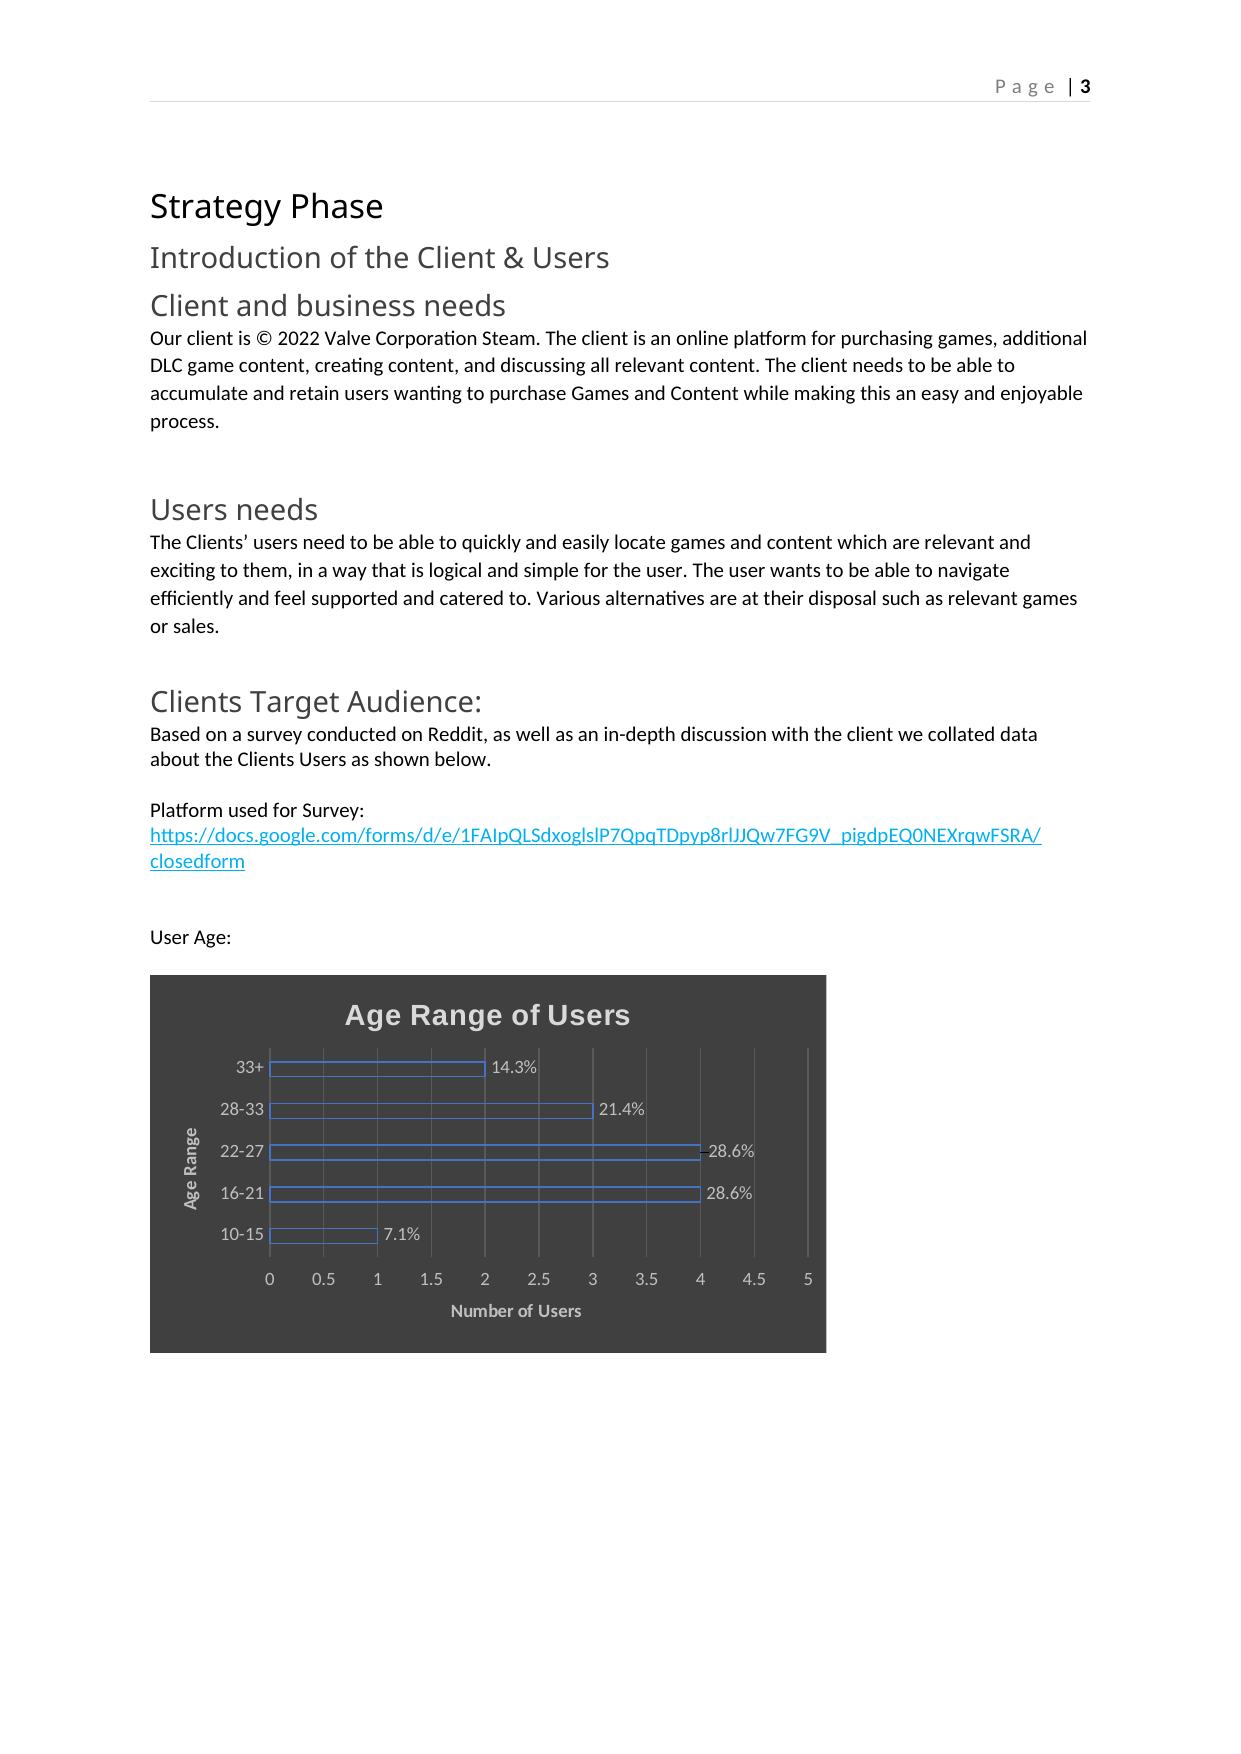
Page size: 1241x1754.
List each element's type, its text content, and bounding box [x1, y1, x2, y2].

subtitle Users needs [150, 489, 1090, 529]
text Our client is © 2022 Valve Corporation Steam. The client is an online platform for purchasing games, additional DLC game content, creating content, and discussing all relevant content. The client needs to be able to accumulate and retain users wanting to purchase Games and Content while making this an easy and enjoyable process. [150, 325, 1090, 434]
subtitle Introduction of the Client & Users [150, 237, 1090, 277]
subtitle Client and business needs [150, 285, 1090, 325]
text The Clients’ users need to be able to quickly and easily locate games and content which are relevant and exciting to them, in a way that is logical and simple for the user. The user wants to be able to navigate efficiently and feel supported and catered to. Various alternatives are at their disposal such as relevant games or sales. [150, 529, 1090, 666]
subtitle Clients Target Audience: [150, 681, 1090, 721]
subtitle Strategy Phase [150, 183, 1090, 229]
text Based on a survey conducted on Reddit, as well as an in-depth discussion with the client we collated data about the Clients Users as shown below. Platform used for Survey: https://docs.google.com/forms/d/e/1FAIpQLSdxoglslP7QpqTDpyp8rlJJQw7FG9V_pigdpEQ0NEXrqwFSRA/closedform [150, 721, 1090, 924]
text User Age: [150, 924, 1090, 949]
